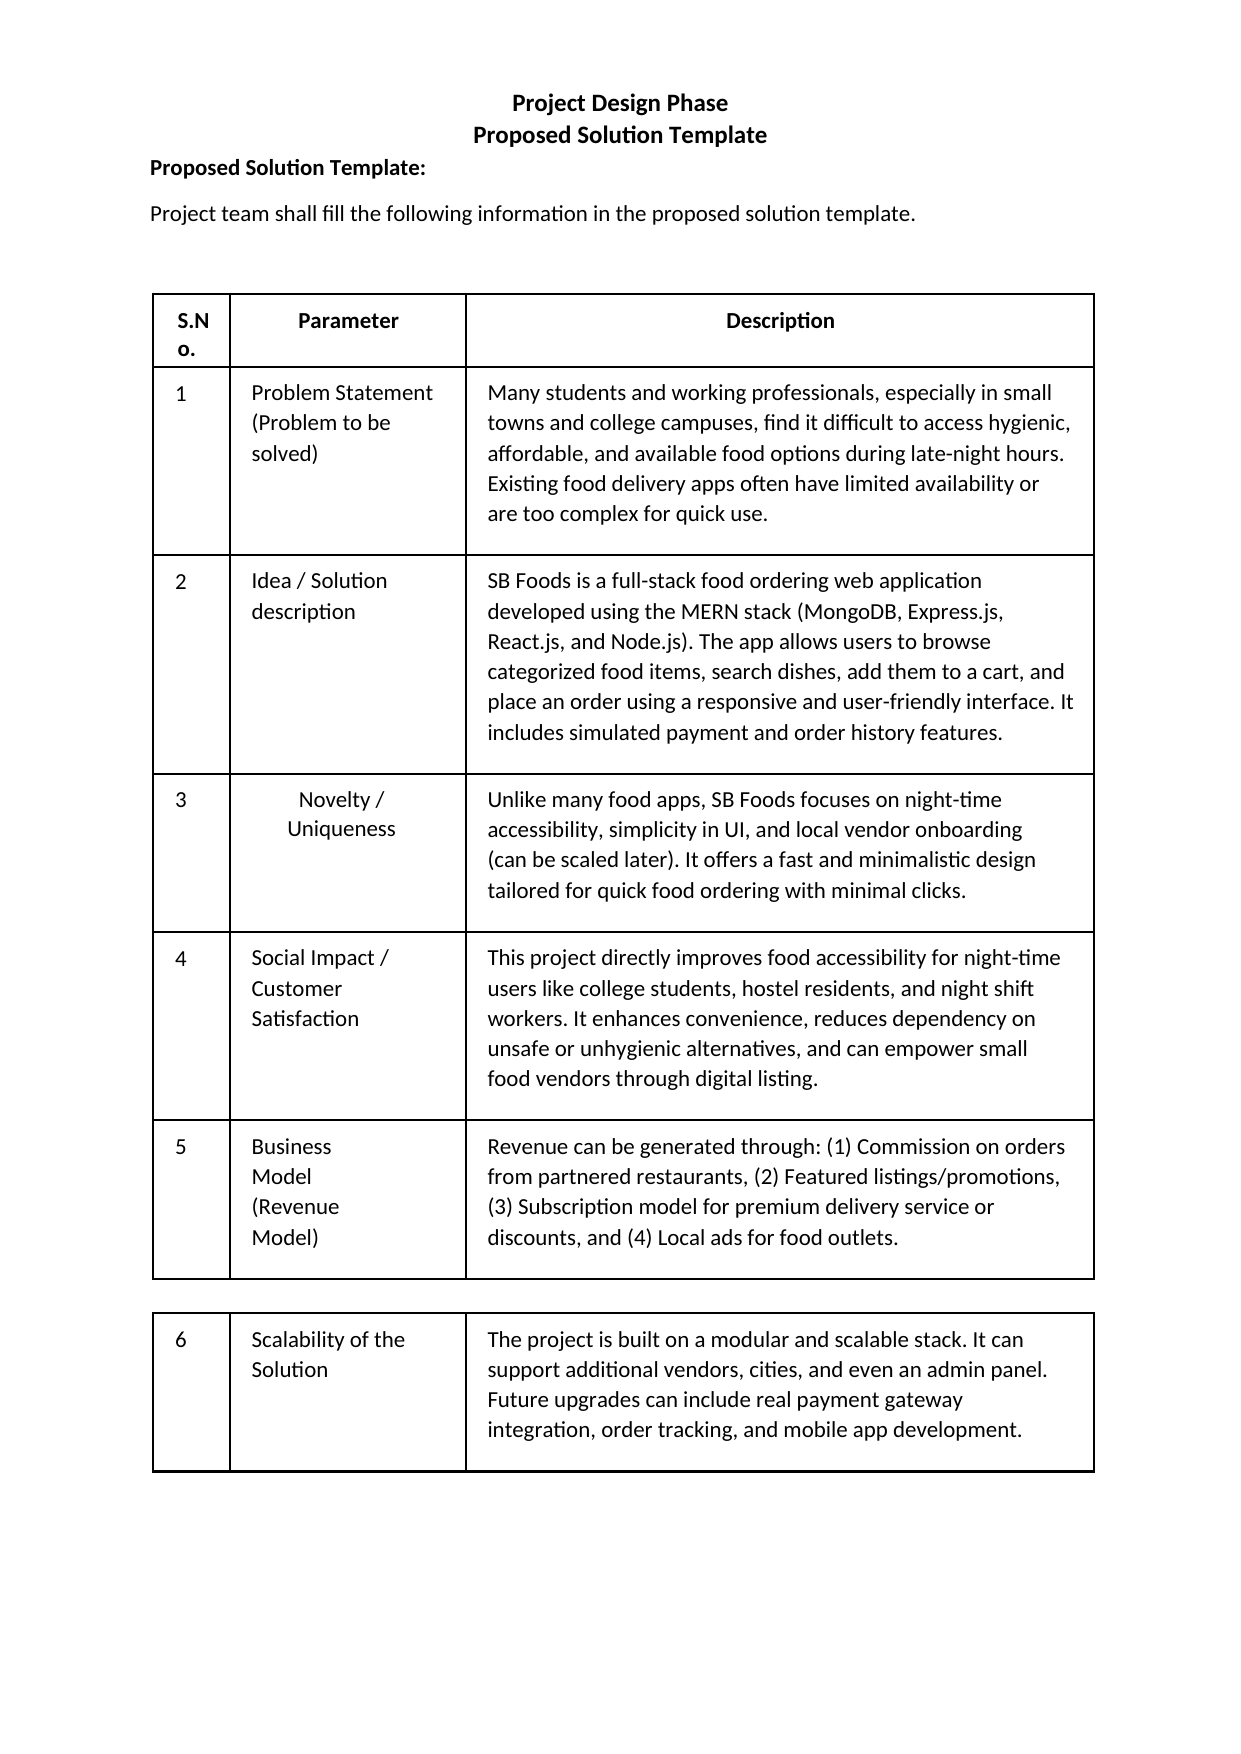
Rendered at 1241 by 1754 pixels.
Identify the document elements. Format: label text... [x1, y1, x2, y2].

table_cell SB Foods is a full-stack food ordering web application developed using the MERN stack (MongoDB, Express.js, React.js, and Node.js). The app allows users to browse categorized food items, search dishes, add them to a cart, and place an order using a responsive and user-friendly interface. It includes simulated payment and order history features. [467, 556, 1093, 772]
table_cell Idea / Solution description [231, 556, 465, 772]
table_cell Unlike many food apps, SB Foods focuses on night-time accessibility, simplicity in UI, and local vendor onboarding (can be scaled later). It offers a fast and minimalistic design tailored for quick food ordering with minimal clicks. [467, 775, 1093, 931]
table_cell 5 [154, 1121, 229, 1278]
table_cell Novelty / Uniqueness [231, 775, 465, 931]
table_cell 3 [154, 775, 229, 931]
table_cell Business Model (Revenue Model) [231, 1121, 465, 1278]
table_header Scalability of the Solution [231, 1314, 465, 1470]
table_cell Problem Statement (Problem to be solved) [231, 368, 465, 554]
text Project team shall fill the following information in the proposed solution template. [150, 199, 1107, 227]
table_header 6 [154, 1314, 229, 1470]
table_header The project is built on a modular and scalable stack. It can support additional vendors, cities, and even an admin panel. Future upgrades can include real payment gateway integration, order tracking, and mobile app development. [467, 1314, 1093, 1470]
table_cell 1 [154, 368, 229, 554]
table_cell Many students and working professionals, especially in small towns and college campuses, find it difficult to access hygienic, affordable, and available food options during late-night hours. Existing food delivery apps often have limited availability or are too complex for quick use. [467, 368, 1093, 554]
table_cell Social Impact / Customer Satisfaction [231, 933, 465, 1119]
table_cell This project directly improves food accessibility for night-time users like college students, hostel residents, and night shift workers. It enhances convenience, reduces dependency on unsafe or unhygienic alternatives, and can empower small food vendors through digital listing. [467, 933, 1093, 1119]
table_cell 2 [154, 556, 229, 772]
table_header Description [467, 295, 1093, 366]
text Project Design Phase Proposed Solution Template [465, 87, 776, 150]
text Proposed Solution Template: [150, 153, 1107, 181]
table_header S.No. [154, 295, 229, 366]
table_header Parameter [231, 295, 465, 366]
table_cell Revenue can be generated through: (1) Commission on orders from partnered restaurants, (2) Featured listings/promotions, (3) Subscription model for premium delivery service or discounts, and (4) Local ads for food outlets. [467, 1121, 1093, 1278]
table_cell 4 [154, 933, 229, 1119]
